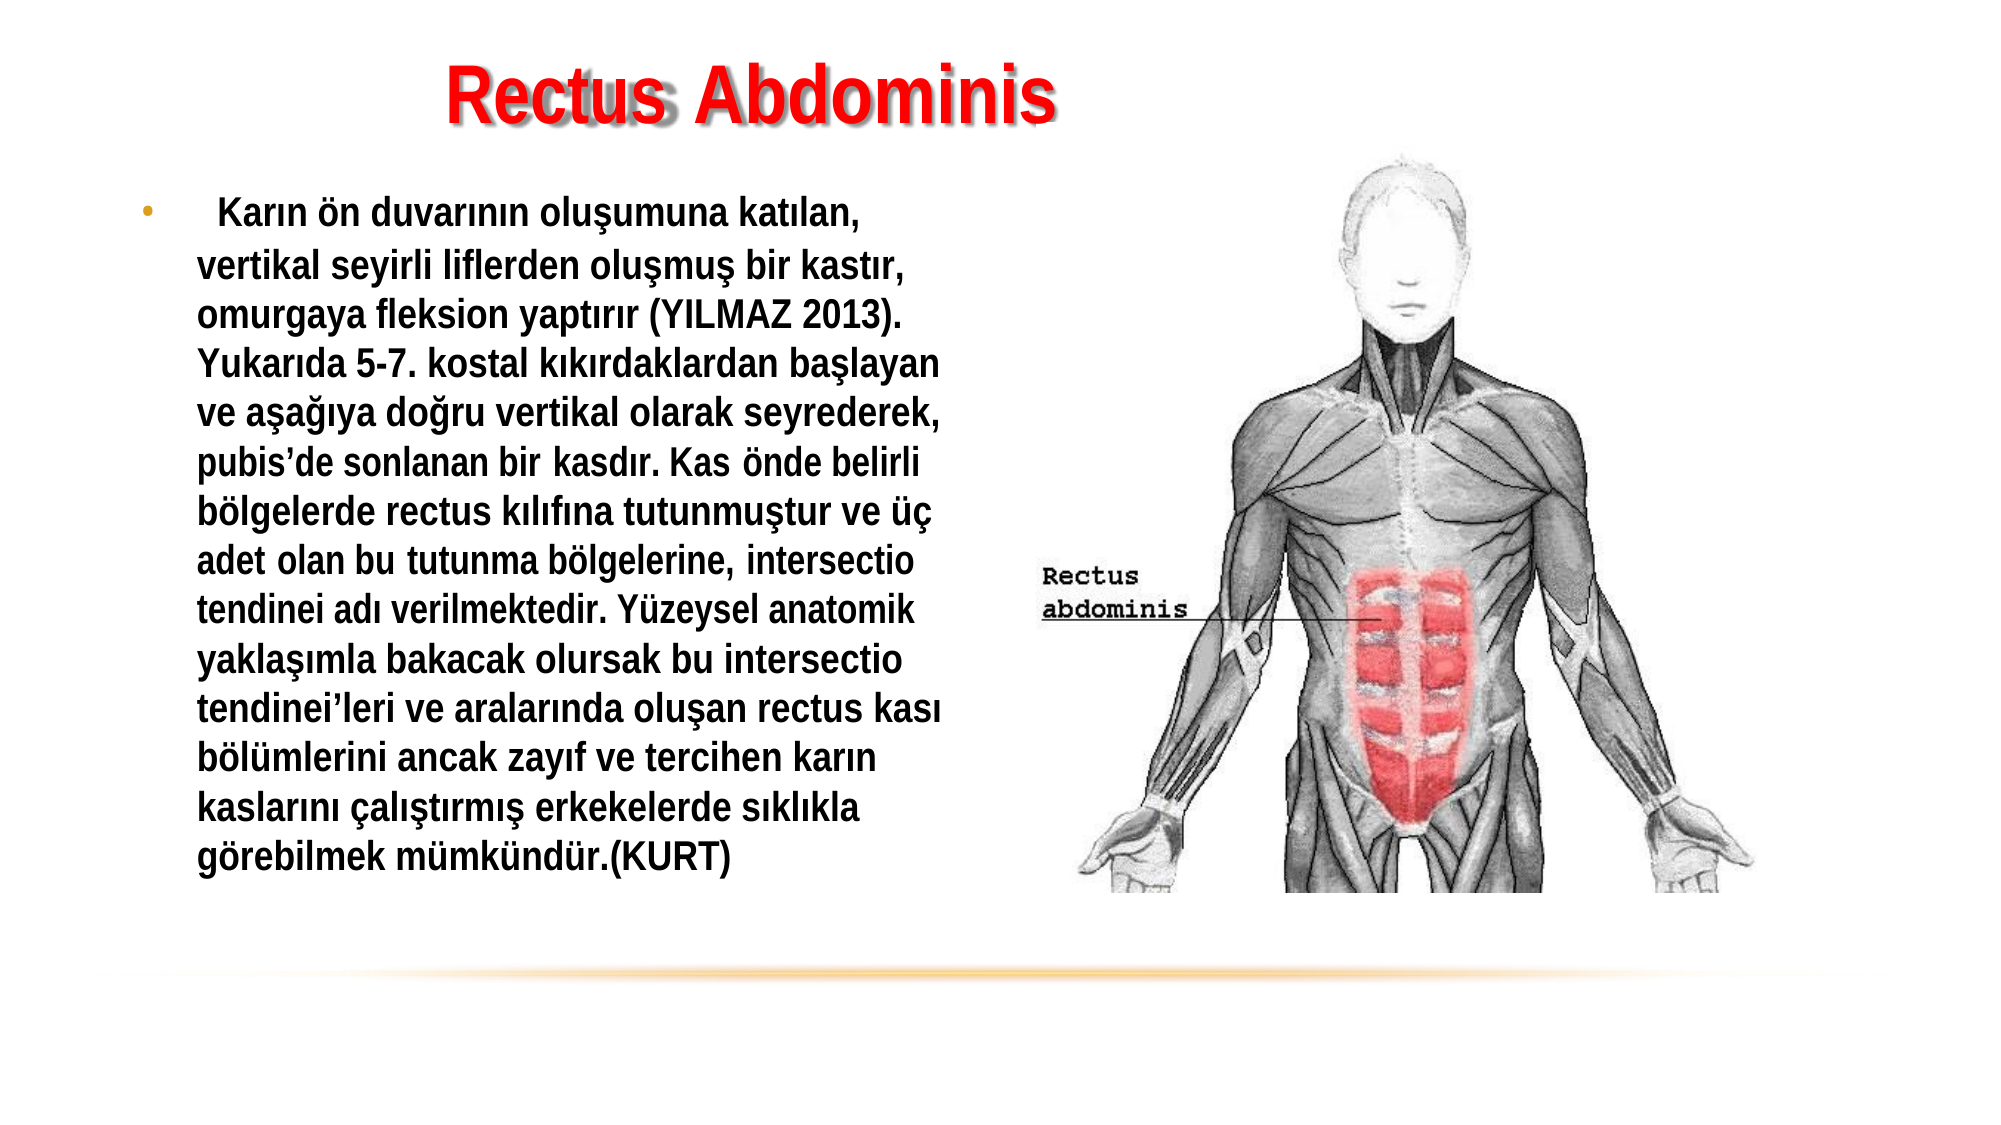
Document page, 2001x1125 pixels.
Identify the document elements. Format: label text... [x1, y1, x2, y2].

picture [393, 14, 1790, 893]
subtitle Rectus Abdominis [445, 45, 2000, 141]
list Karın ön duvarının oluşumuna katılan, vertikal seyirli liflerden oluşmuş bir kastır, omurgaya fleksion yaptırır (YILMAZ 2013). Yukarıda 5-7. kostal kıkırdaklardan başlayan ve aşağıya doğru vertikal olarak seyrederek, pubis’de sonlanan bir kasdır. Kas önde belirli bölgelerde rectus kılıfına tutunmuştur ve üç adet olan bu tutunma bölgelerine, intersectio tendinei adı verilmektedir. Yüzeysel anatomik yaklaşımla bakacak olursak bu intersectio tendinei’leri ve aralarında oluşan rectus kası bölümlerini ancak zayıf ve tercihen karın kaslarını çalıştırmış erkekelerde sıklıkla görebilmek mümkündür.(KURT) [140, 182, 958, 879]
picture [96, 963, 1892, 985]
